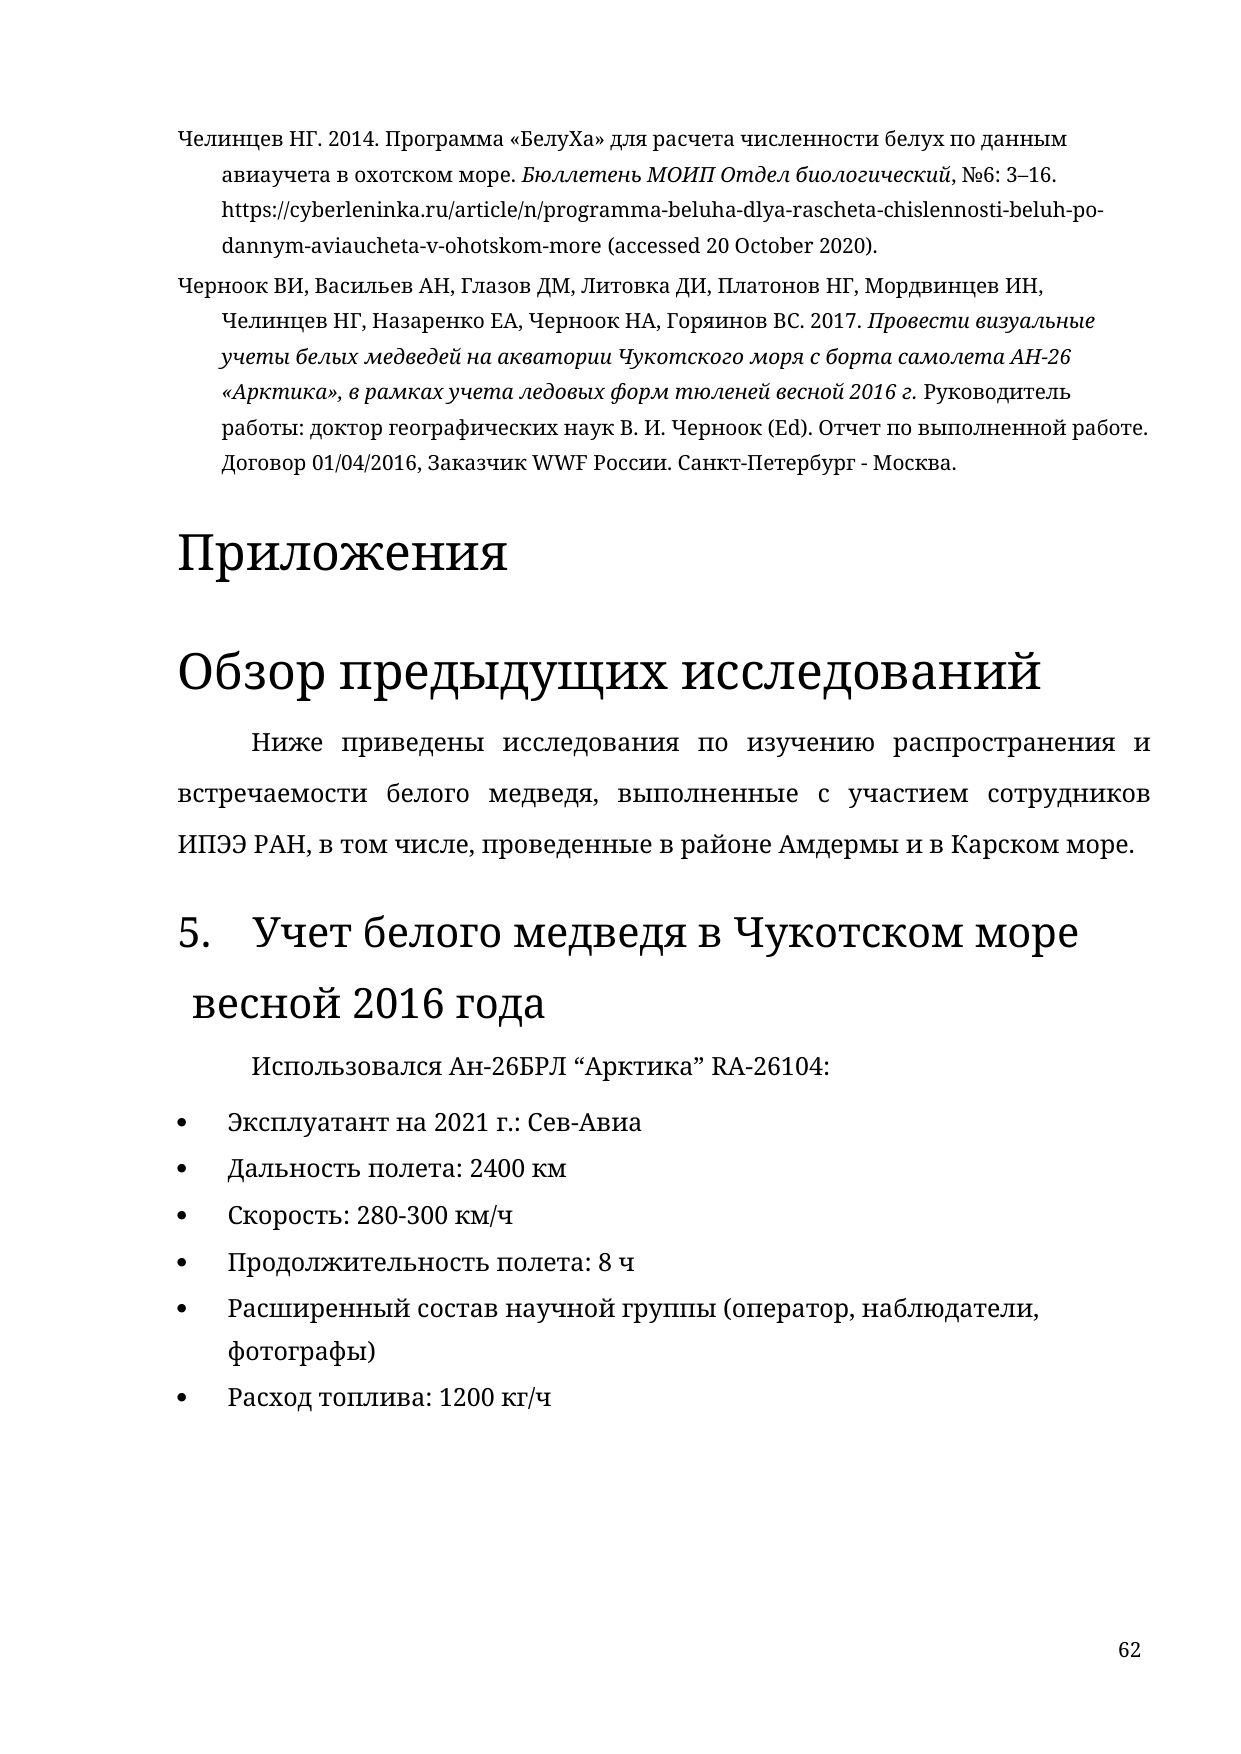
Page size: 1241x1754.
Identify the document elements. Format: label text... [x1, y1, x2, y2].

text Челинцев НГ. 2014. Программа «БелуХа» для расчета численности белух по данным авиаучета в охотском море. Бюллетень МОИП Отдел биологический, №6: 3–16. https://cyberleninka.ru/article/n/programma-beluha-dlya-rascheta-chislennosti-beluh-po-dannym-aviaucheta-v-ohotskom-more (accessed 20 October 2020). [177, 124, 1152, 259]
list Эксплуатант на 2021 г.: Сев-Авиа [177, 1104, 1152, 1138]
subtitle Обзор предыдущих исследований [177, 636, 1152, 704]
list Дальность полета: 2400 км [177, 1151, 1152, 1185]
text Черноок ВИ, Васильев АН, Глазов ДМ, Литовка ДИ, Платонов НГ, Мордвинцев ИН, Челинцев НГ, Назаренко ЕА, Черноок НА, Горяинов ВС. 2017. Провести визуальные учеты белых медведей на акватории Чукотского моря с борта самолета АН-26 «Арктика», в рамках учета ледовых форм тюленей весной 2016 г. Руководитель работы: доктор географических наук В. И. Черноок (Ed). Отчет по выполненной работе. Договор 01/04/2016, Заказчик WWF России. Санкт-Петербург - Москва. [177, 271, 1152, 477]
text Ниже приведены исследования по изучению распространения и встречаемости белого медведя, выполненные с участием сотрудников ИПЭЭ РАН, в том числе, проведенные в районе Амдермы и в Карском море. [177, 725, 1152, 861]
list Расширенный состав научной группы (оператор, наблюдатели, фотографы) [177, 1291, 1152, 1367]
text Использовался Ан-26БРЛ “Арктика” RA-26104: [177, 1049, 1152, 1083]
list Скорость: 280-300 км/ч [177, 1198, 1152, 1232]
list Продолжительность полета: 8 ч [177, 1244, 1152, 1278]
subtitle Учет белого медведя в Чукотском море весной 2016 года [177, 903, 1152, 1031]
subtitle Приложения [177, 517, 1152, 585]
list Расход топлива: 1200 кг/ч [177, 1380, 1152, 1414]
